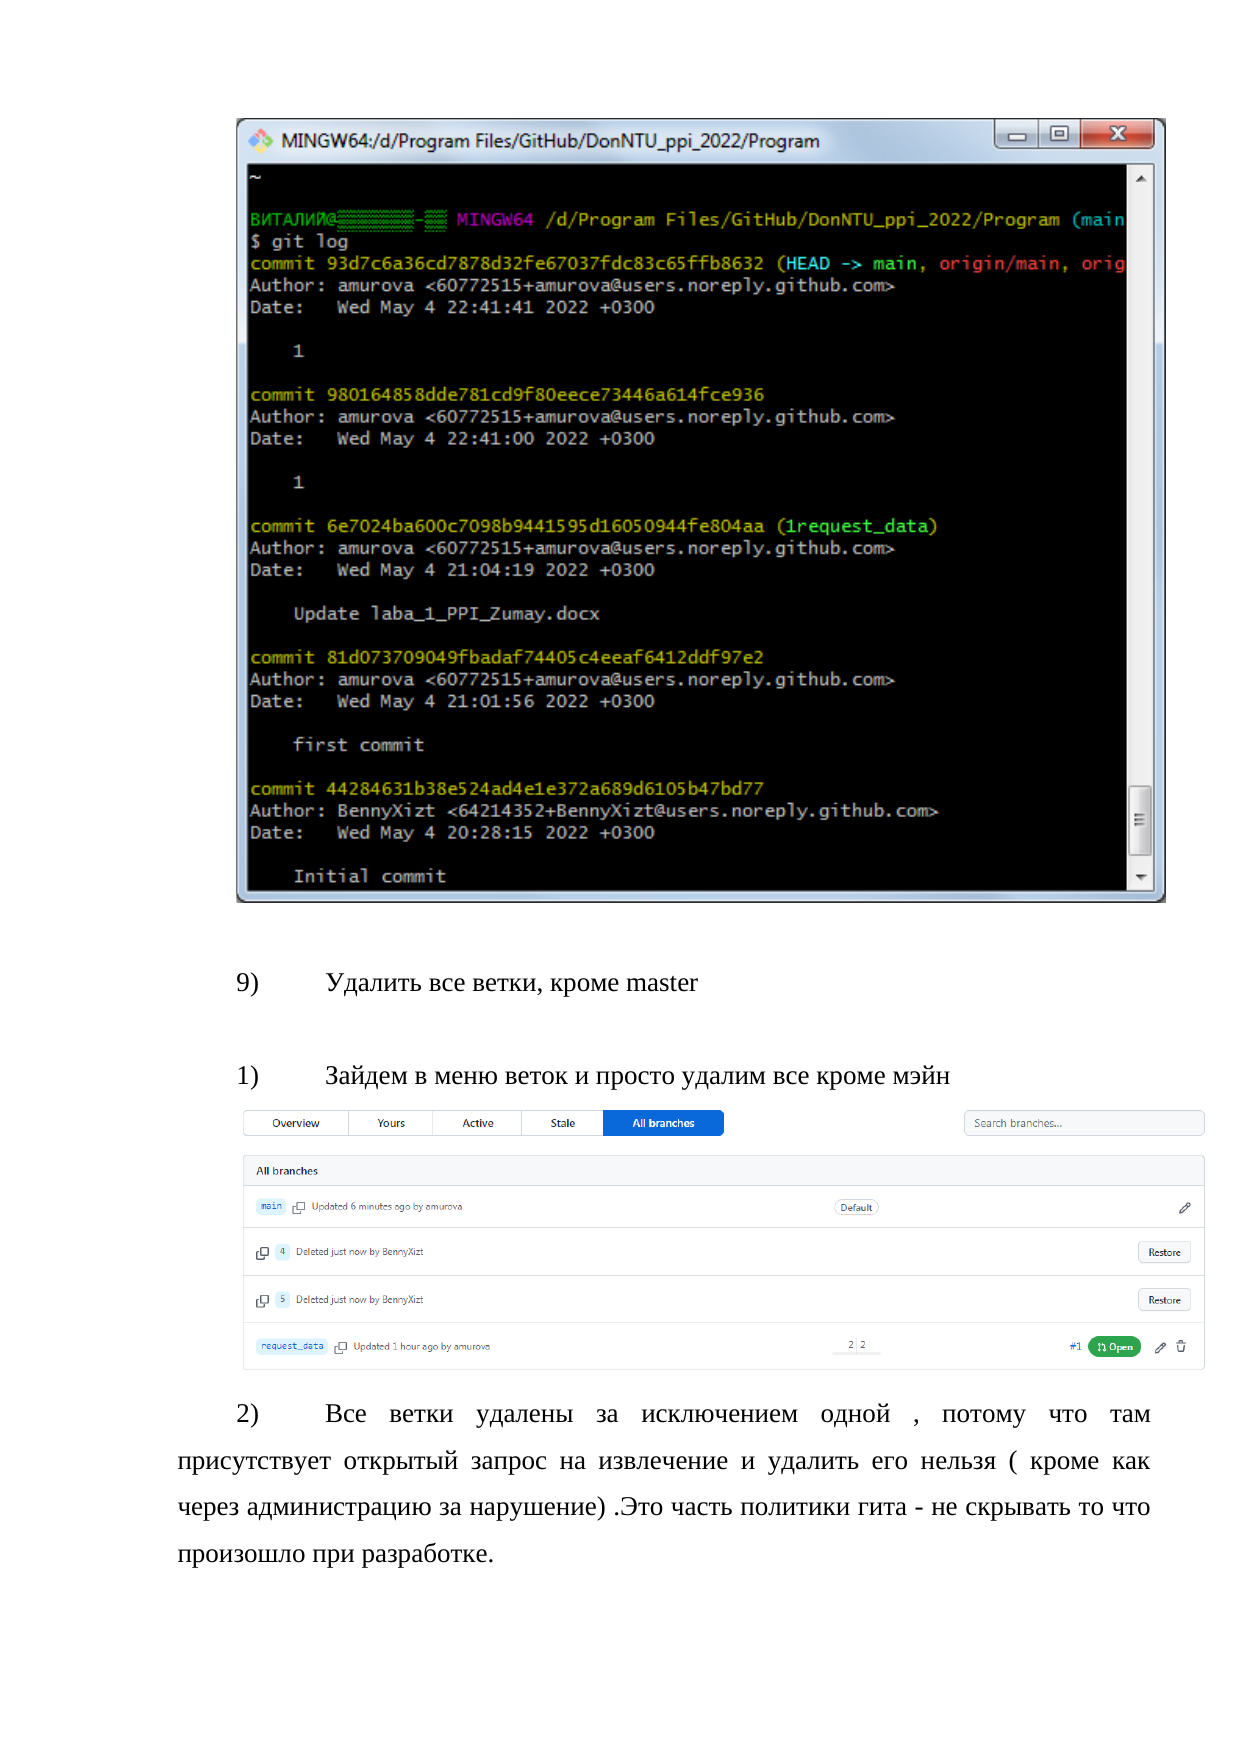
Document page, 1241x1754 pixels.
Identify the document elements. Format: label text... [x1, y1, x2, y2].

list Все ветки удалены за исключением одной , потому что там присутствует открытый запрос на извлечение и удалить его нельзя ( кроме как через администрацию за нарушение) .Это часть политики гита - не скрывать то что произошло при разработке. [177, 1397, 1152, 1568]
list Зайдем в меню веток и просто удалим все кроме мэйн [177, 1059, 1152, 1090]
picture [236, 118, 1166, 903]
picture [236, 1106, 1209, 1381]
list Удалить все ветки, кроме master [177, 966, 1152, 997]
